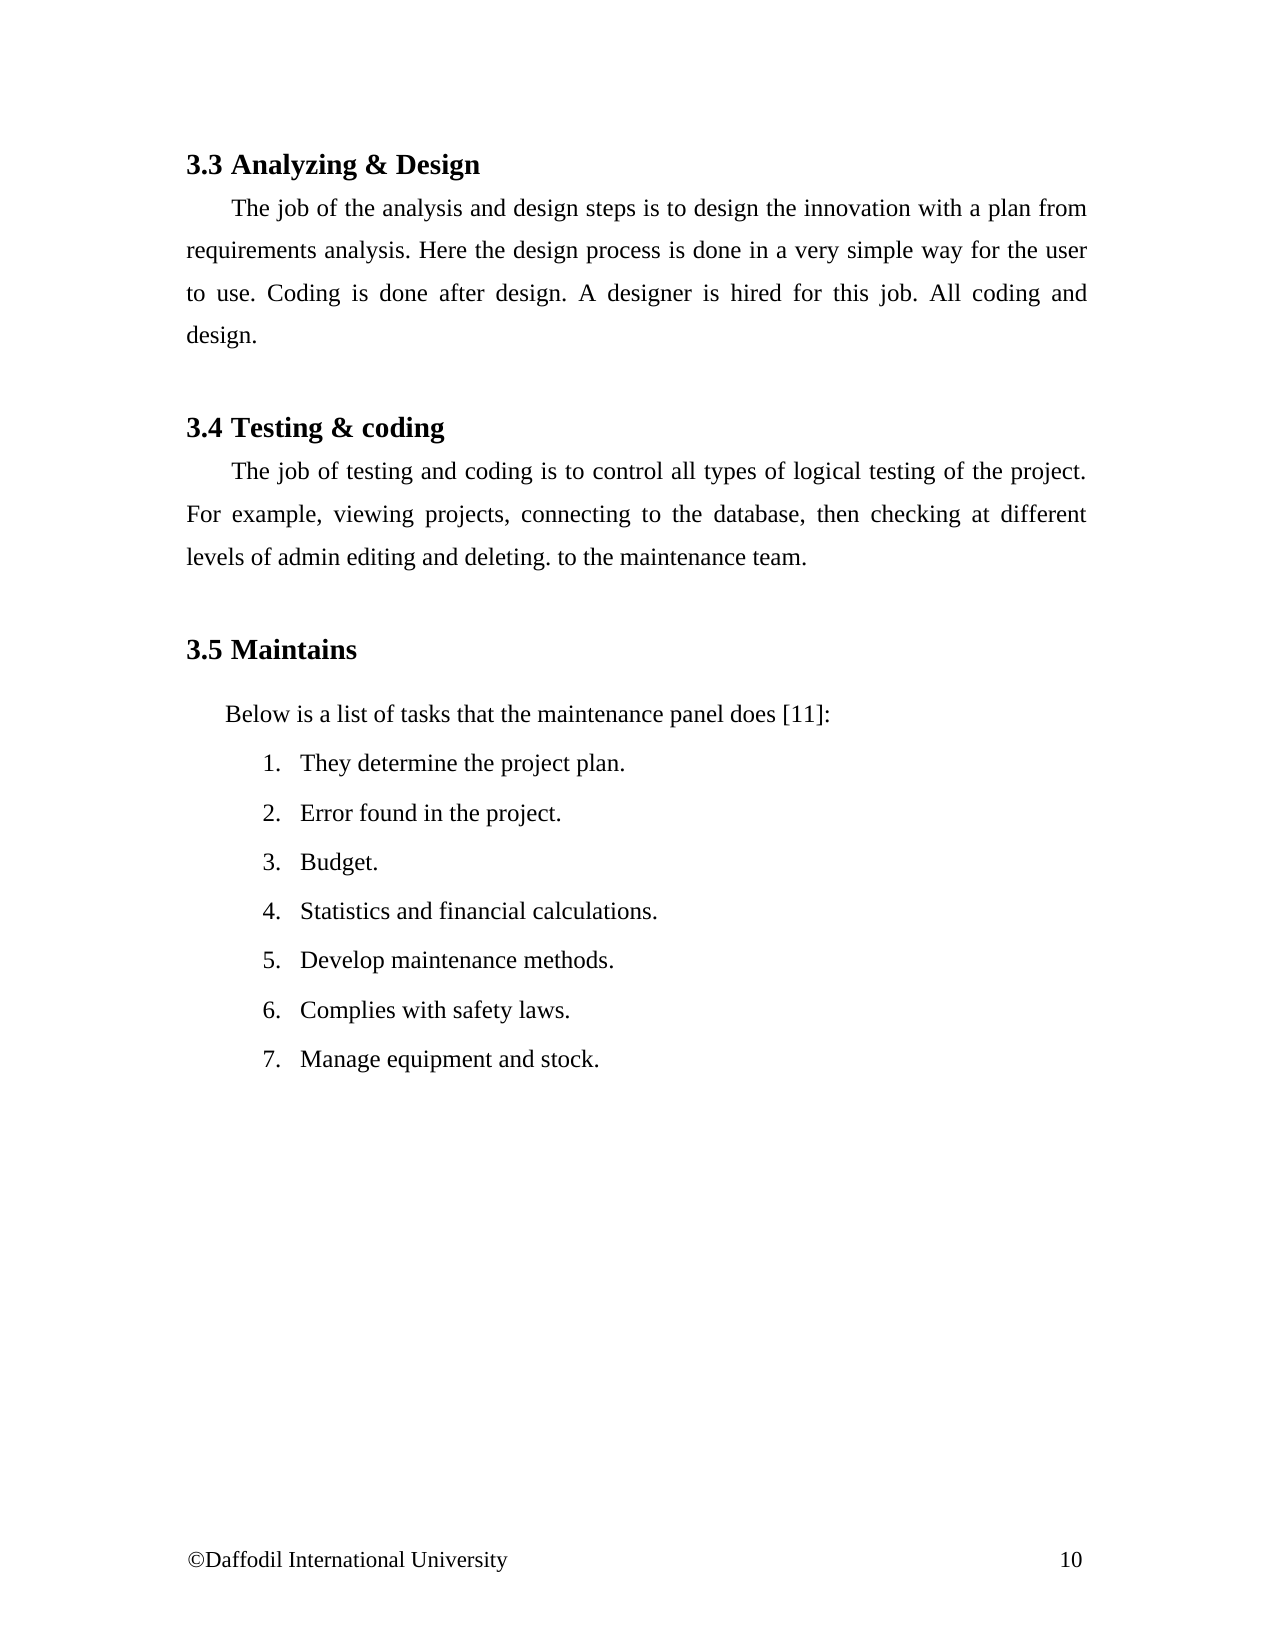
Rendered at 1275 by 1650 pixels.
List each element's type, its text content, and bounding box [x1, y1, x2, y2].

subtitle 3.4 Testing & coding [186, 410, 1088, 444]
list Complies with safety laws. [262, 995, 1088, 1024]
list Error found in the project. [262, 798, 1088, 826]
subtitle 3.5 Maintains [186, 632, 1088, 666]
subtitle 3.3 Analyzing & Design [186, 147, 1088, 180]
list Develop maintenance methods. [262, 946, 1088, 974]
list Statistics and financial calculations. [262, 896, 1088, 925]
list They determine the project plan. [262, 748, 1088, 777]
list Manage equipment and stock. [262, 1044, 1088, 1073]
list Budget. [262, 847, 1088, 876]
text The job of the analysis and design steps is to design the innovation with a plan from requirements analysis. Here the design process is done in a very simple way for the user to use. Coding is done after design. A designer is hired for this job. All coding and design. [186, 193, 1088, 349]
text The job of testing and coding is to control all types of logical testing of the project. For example, viewing projects, connecting to the database, then checking at different levels of admin editing and deleting. to the maintenance team. [186, 456, 1088, 571]
text Below is a list of tasks that the maintenance panel does [11]: [225, 699, 1088, 728]
